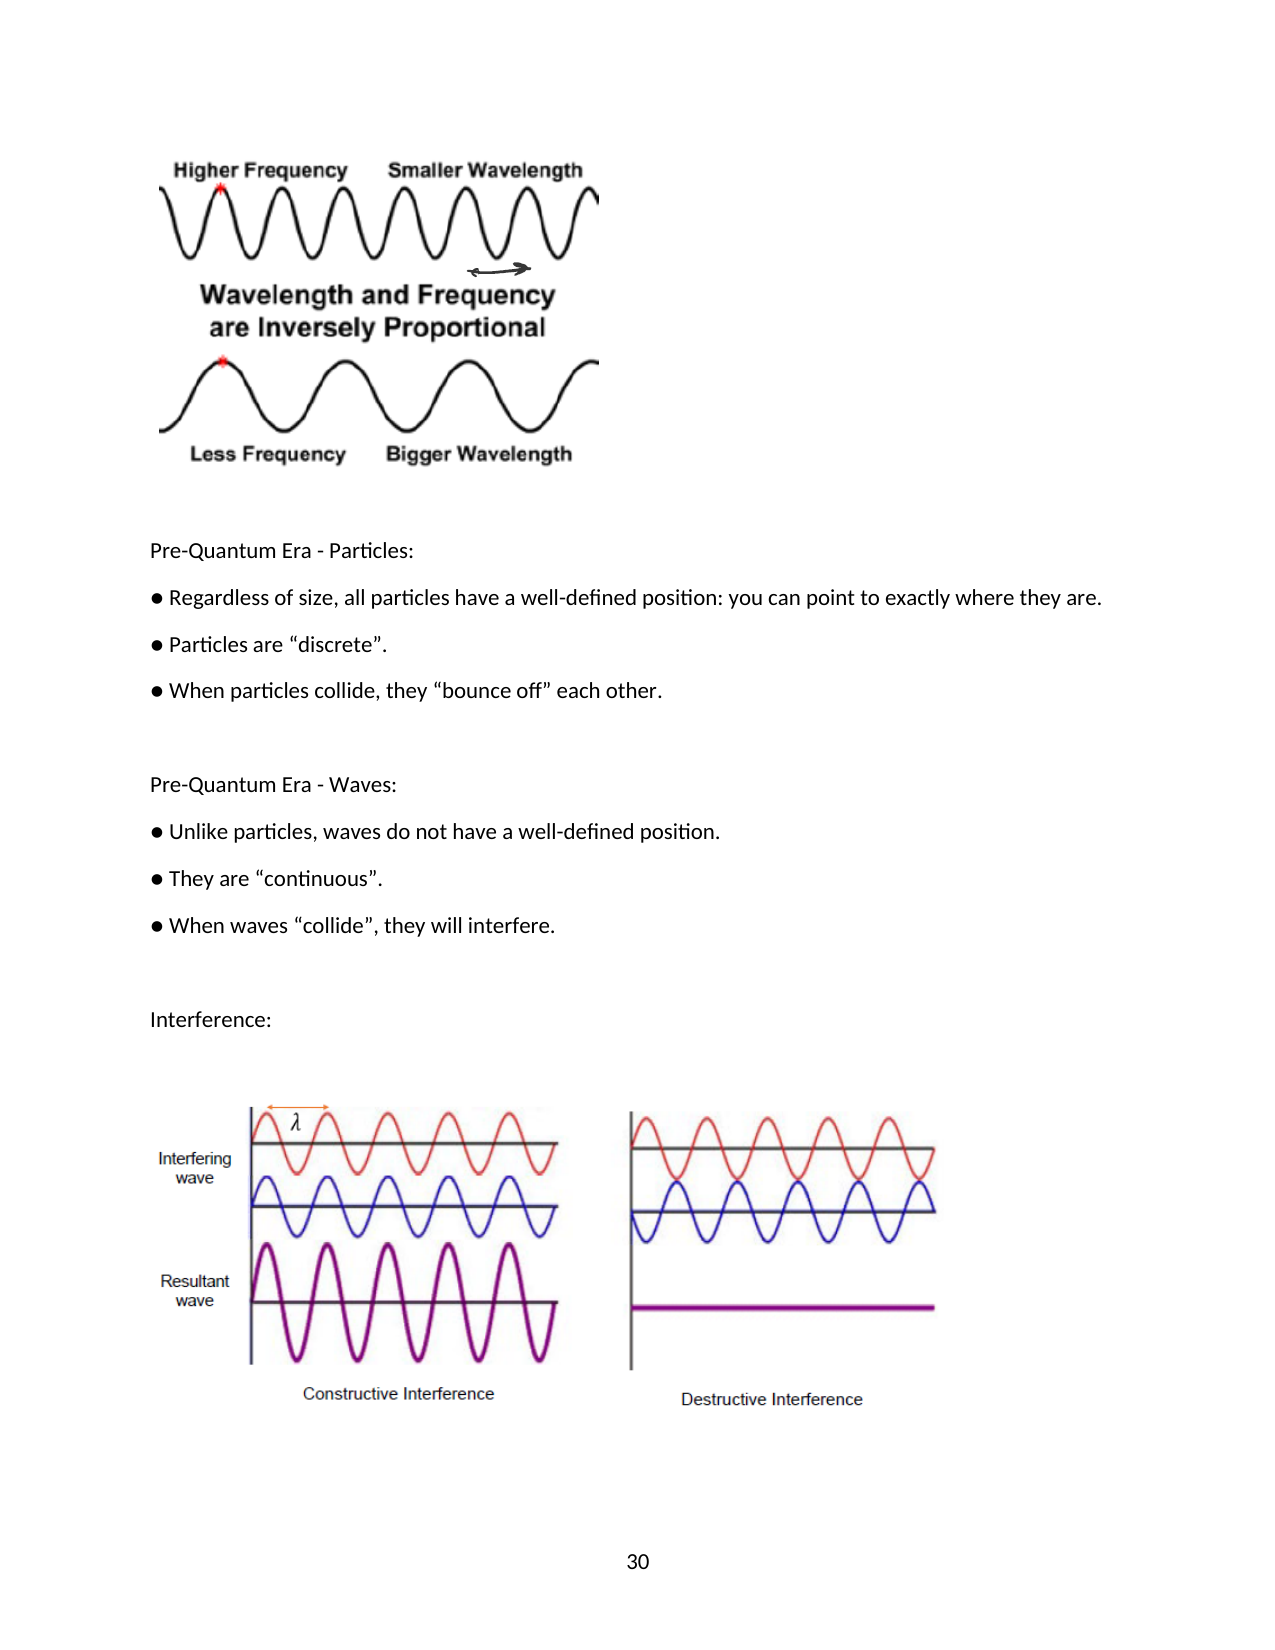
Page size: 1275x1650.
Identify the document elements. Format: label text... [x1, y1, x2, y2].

text Pre-Quantum Era - Waves: [150, 770, 1125, 798]
text ● When waves “collide”, they will interfere. [150, 911, 1125, 939]
text Interference: [150, 1005, 1125, 1033]
picture [150, 1098, 944, 1412]
picture [150, 150, 604, 471]
text ● Unlike particles, waves do not have a well-defined position. [150, 817, 1125, 845]
text Pre-Quantum Era - Particles: [150, 536, 1125, 564]
text ● Regardless of size, all particles have a well-defined position: you can point to exactly where they are. [150, 583, 1125, 611]
text ● They are “continuous”. [150, 864, 1125, 892]
text ● When particles collide, they “bounce off” each other. [150, 677, 1125, 704]
text ● Particles are “discrete”. [150, 630, 1125, 658]
